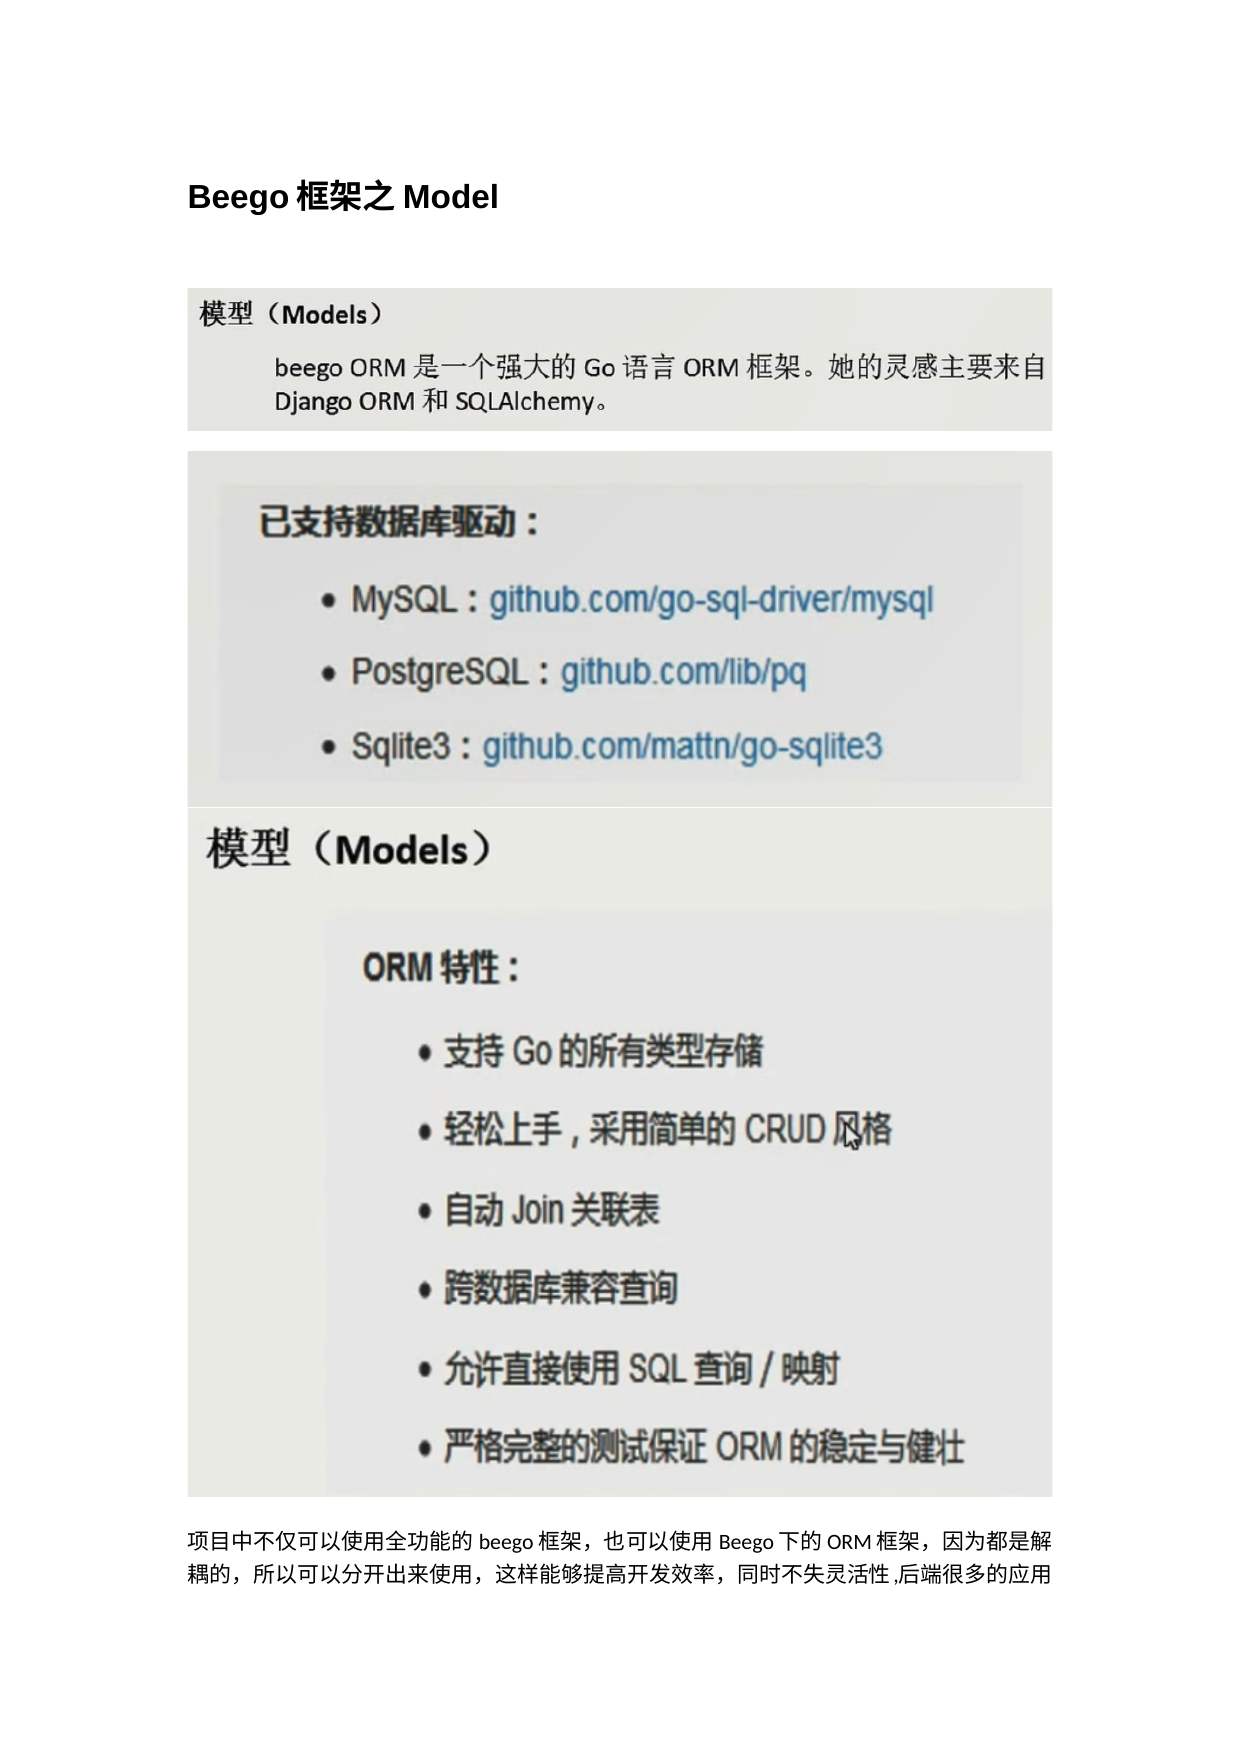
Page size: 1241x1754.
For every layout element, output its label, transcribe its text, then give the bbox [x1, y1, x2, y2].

subtitle Beego框架之Model [187, 162, 1053, 227]
picture [187, 808, 1053, 1497]
picture [187, 451, 1053, 807]
picture [187, 288, 1053, 431]
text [187, 1524, 1053, 1589]
